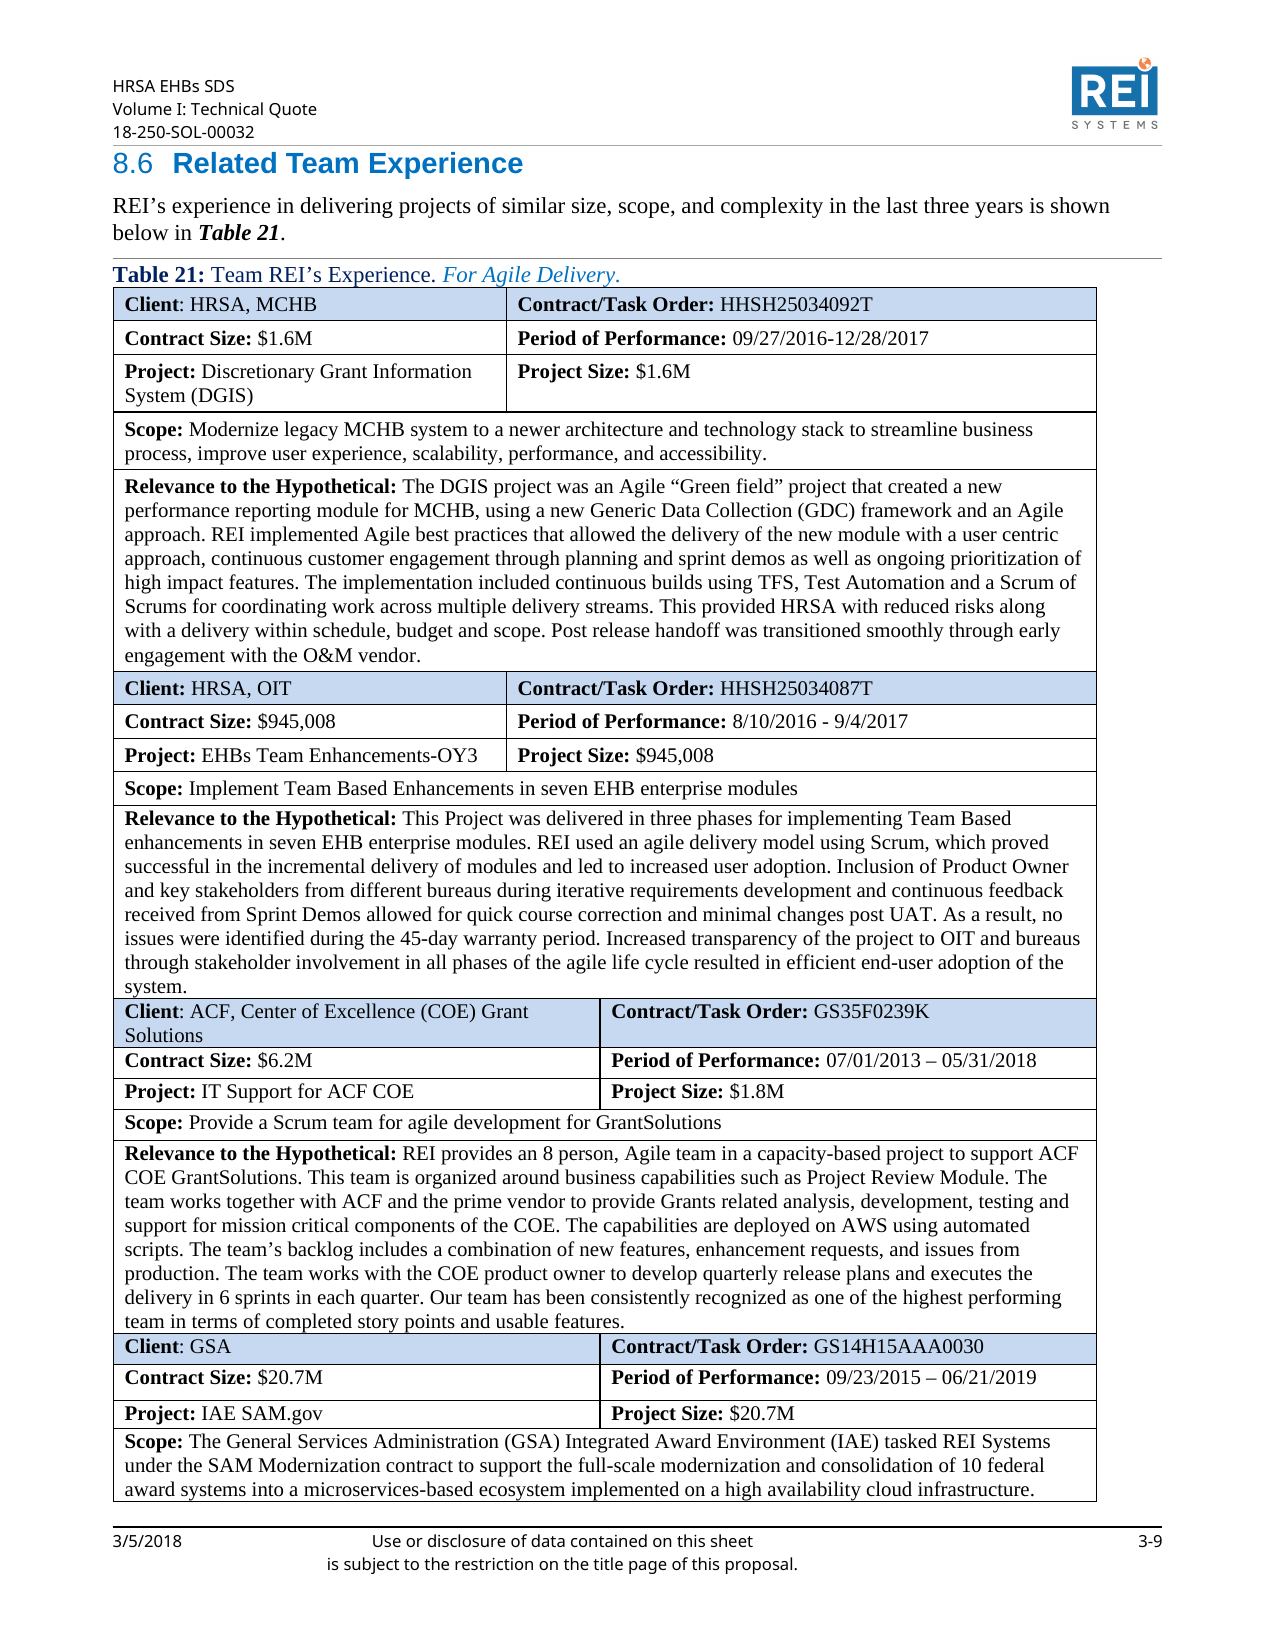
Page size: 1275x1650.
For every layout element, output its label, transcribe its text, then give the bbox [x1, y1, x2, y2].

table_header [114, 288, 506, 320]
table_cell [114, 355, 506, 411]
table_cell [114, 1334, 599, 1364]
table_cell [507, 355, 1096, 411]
picture [1070, 55, 1160, 131]
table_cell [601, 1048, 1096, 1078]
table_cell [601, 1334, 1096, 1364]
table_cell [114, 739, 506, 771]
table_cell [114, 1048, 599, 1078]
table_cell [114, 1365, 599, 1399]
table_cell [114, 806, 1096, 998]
text Table 21: Team REI’s Experience. For Agile Delivery. [112, 259, 1162, 287]
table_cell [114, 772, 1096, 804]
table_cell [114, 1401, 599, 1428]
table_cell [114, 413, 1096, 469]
subtitle Related Team Experience [112, 146, 1162, 180]
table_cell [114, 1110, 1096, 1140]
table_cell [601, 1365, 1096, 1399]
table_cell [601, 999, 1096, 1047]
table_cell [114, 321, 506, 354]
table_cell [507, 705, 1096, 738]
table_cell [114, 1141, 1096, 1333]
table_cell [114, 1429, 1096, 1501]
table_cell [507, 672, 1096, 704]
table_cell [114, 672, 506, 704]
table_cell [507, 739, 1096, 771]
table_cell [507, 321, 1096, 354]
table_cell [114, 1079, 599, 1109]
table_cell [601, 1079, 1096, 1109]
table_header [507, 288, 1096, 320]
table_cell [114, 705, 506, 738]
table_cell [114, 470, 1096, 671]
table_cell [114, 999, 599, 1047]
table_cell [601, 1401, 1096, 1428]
text REI’s experience in delivering projects of similar size, scope, and complexity in the last three years is shown below in Table 21. [112, 192, 1162, 245]
